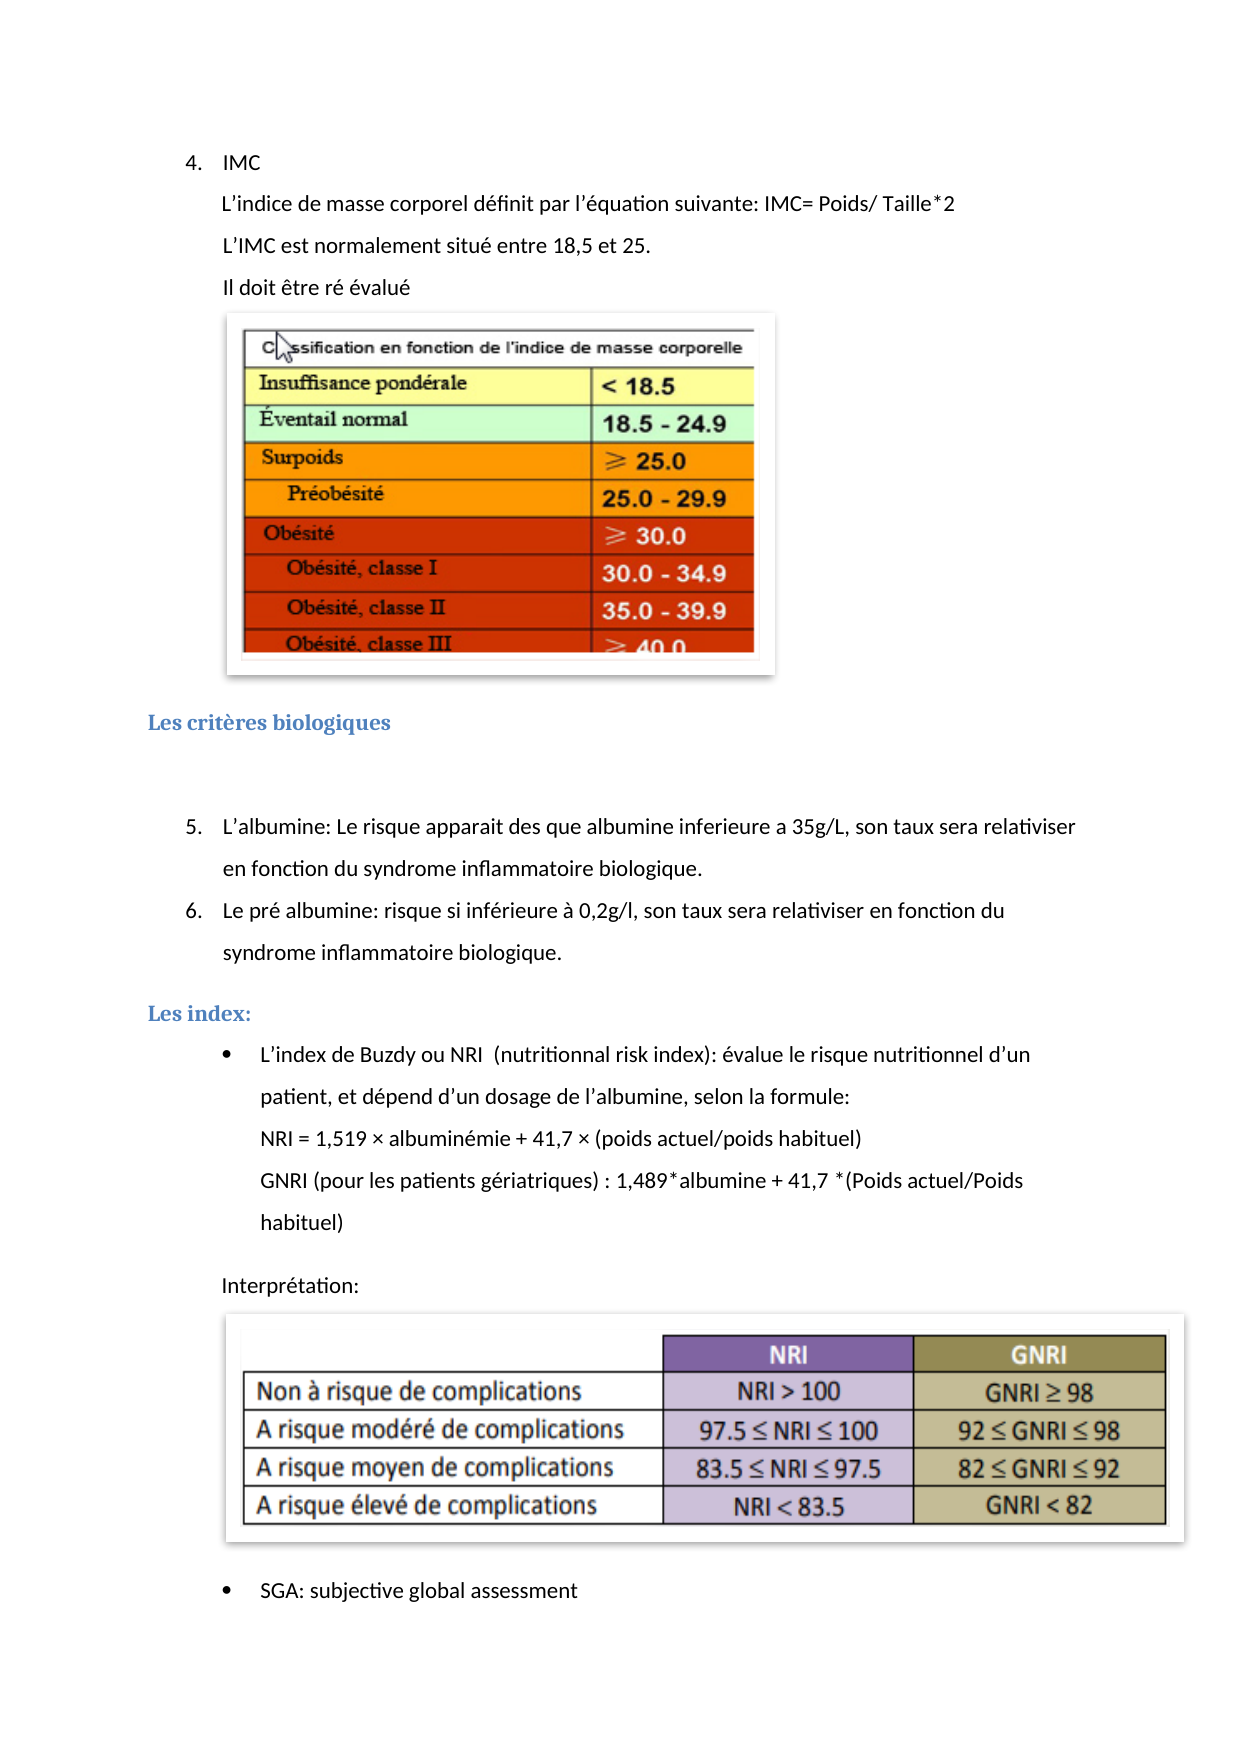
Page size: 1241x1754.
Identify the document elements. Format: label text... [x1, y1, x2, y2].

list L’albumine: Le risque apparait des que albumine inferieure a 35g/L, son taux sera relativiser en fonction du syndrome inflammatoire biologique. [185, 812, 1093, 882]
list L’index de Buzdy ou NRI (nutritionnal risk index): évalue le risque nutritionnel d’un patient, et dépend d’un dosage de l’albumine, selon la formule: [223, 1040, 1093, 1110]
text NRI = 1,519 × albuminémie + 41,7 × (poids actuel/poids habituel) [260, 1124, 1093, 1152]
list IMC [185, 148, 1093, 176]
text L’indice de masse corporel définit par l’équation suivante: IMC= Poids/ Taille*2 [148, 189, 1093, 218]
text GNRI (pour les patients gériatriques) : 1,489*albumine + 41,7 *(Poids actuel/Poids habituel) [260, 1166, 1093, 1236]
subtitle Les critères biologiques [148, 710, 1093, 736]
list Il doit être ré évalué [223, 273, 1093, 302]
text Interprétation: [221, 1271, 1093, 1299]
list L’IMC est normalement situé entre 18,5 et 25. [223, 232, 1093, 259]
list Le pré albumine: risque si inférieure à 0,2g/l, son taux sera relativiser en fonction du syndrome inflammatoire biologique. [185, 896, 1093, 966]
list SGA: subjective global assessment [223, 1576, 1093, 1604]
picture [240, 1329, 1170, 1527]
picture [241, 328, 760, 661]
subtitle Les index: [148, 1001, 1093, 1027]
